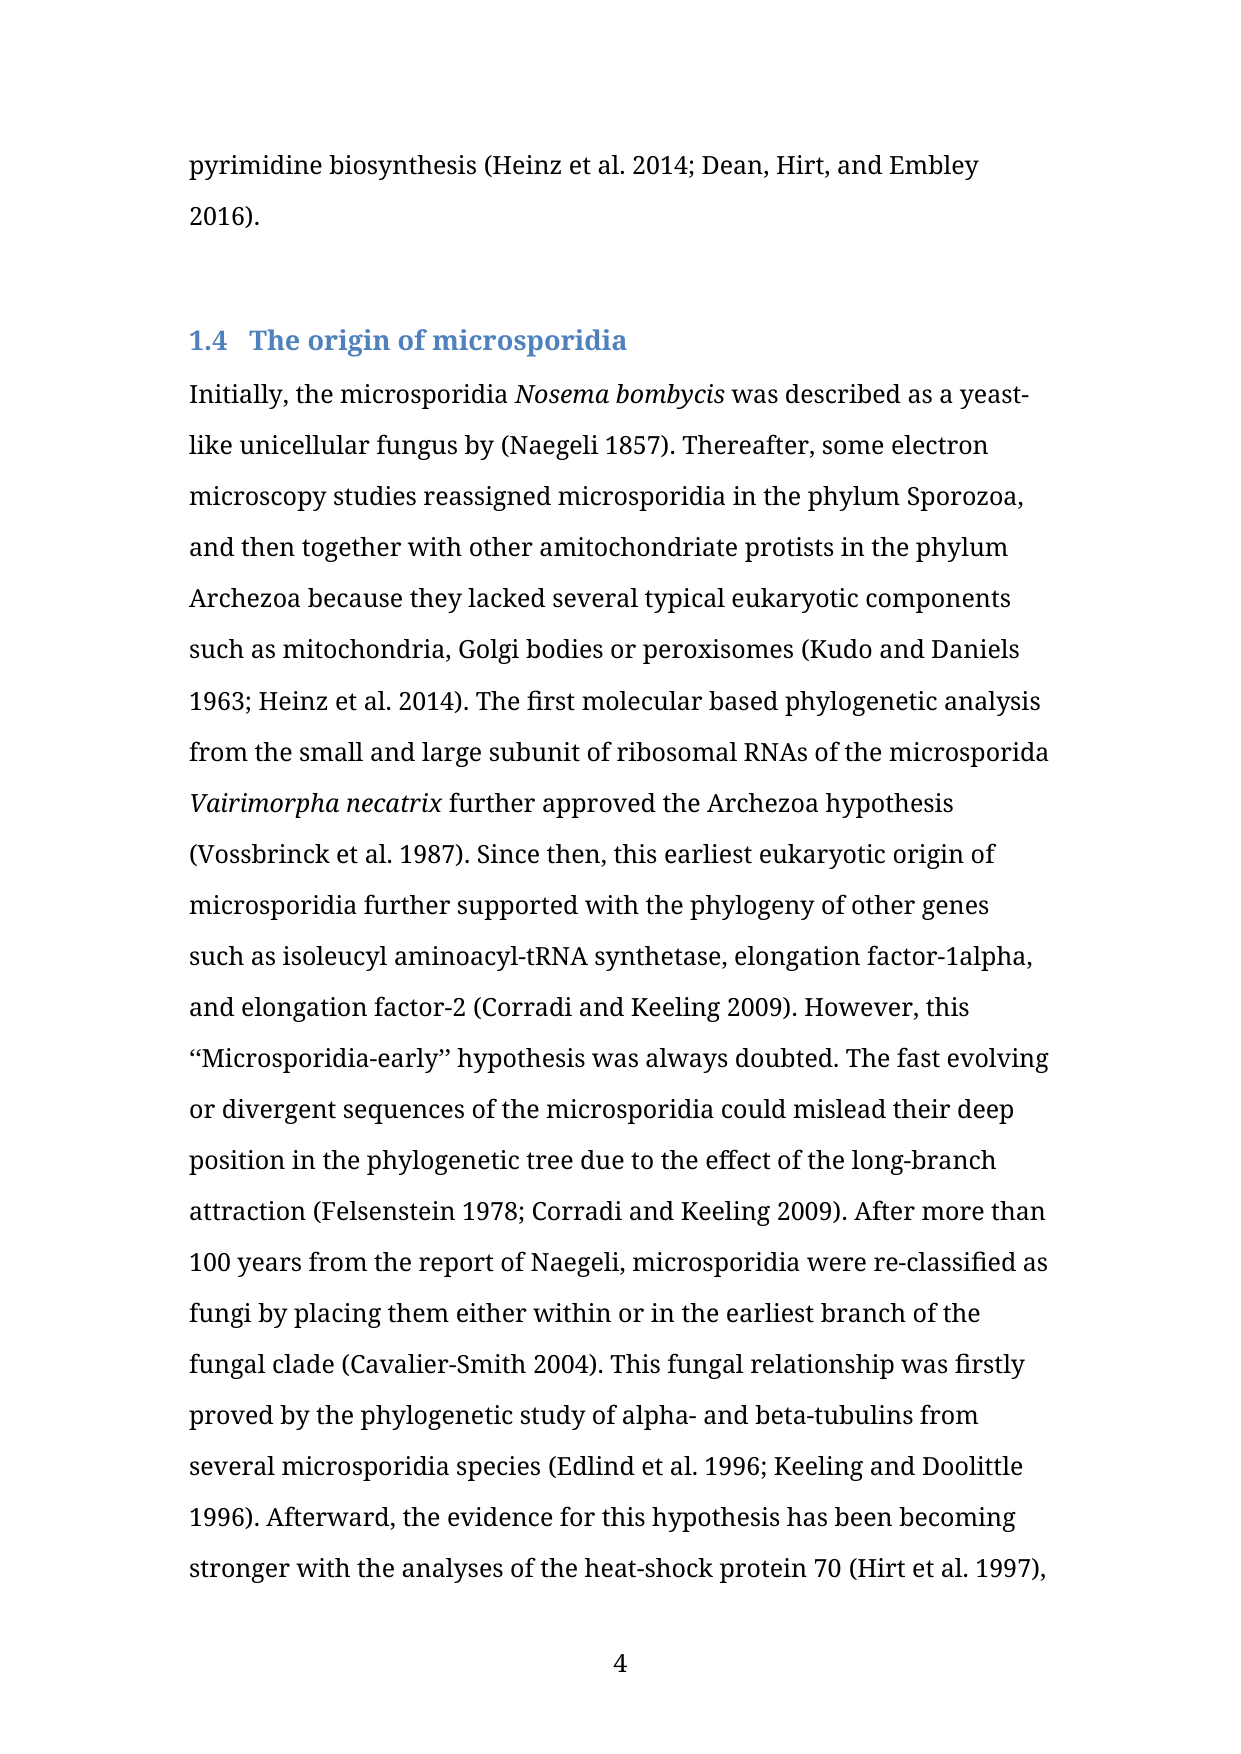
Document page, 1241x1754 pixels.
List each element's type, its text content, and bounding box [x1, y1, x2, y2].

subtitle The origin of microsporidia [189, 322, 1051, 358]
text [189, 148, 1051, 233]
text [189, 377, 1051, 1585]
